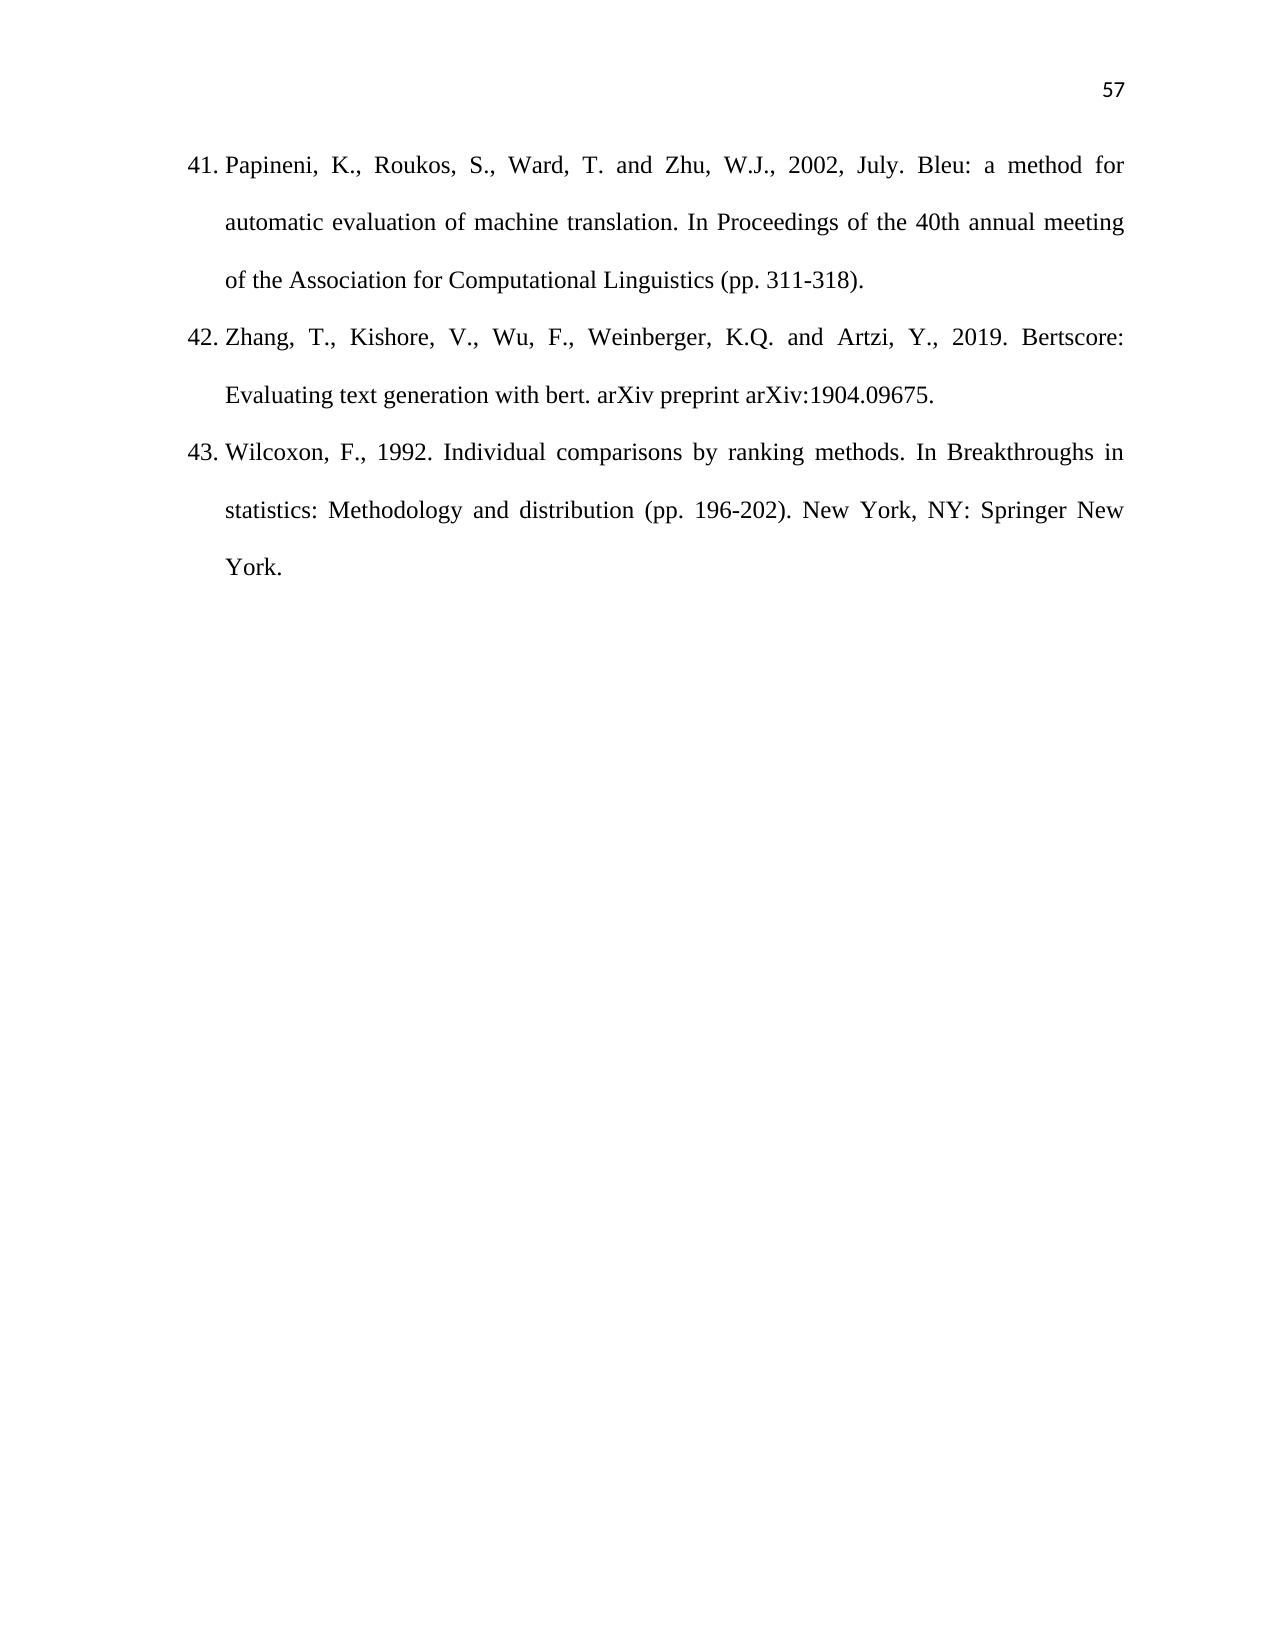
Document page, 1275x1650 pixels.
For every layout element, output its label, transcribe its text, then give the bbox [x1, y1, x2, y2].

list Zhang, T., Kishore, V., Wu, F., Weinberger, K.Q. and Artzi, Y., 2019. Bertscore: Evaluating text generation with bert. arXiv preprint arXiv:1904.09675. [187, 322, 1125, 409]
list Papineni, K., Roukos, S., Ward, T. and Zhu, W.J., 2002, July. Bleu: a method for automatic evaluation of machine translation. In Proceedings of the 40th annual meeting of the Association for Computational Linguistics (pp. 311-318). [187, 150, 1125, 294]
list Wilcoxon, F., 1992. Individual comparisons by ranking methods. In Breakthroughs in statistics: Methodology and distribution (pp. 196-202). New York, NY: Springer New York. [187, 437, 1125, 581]
